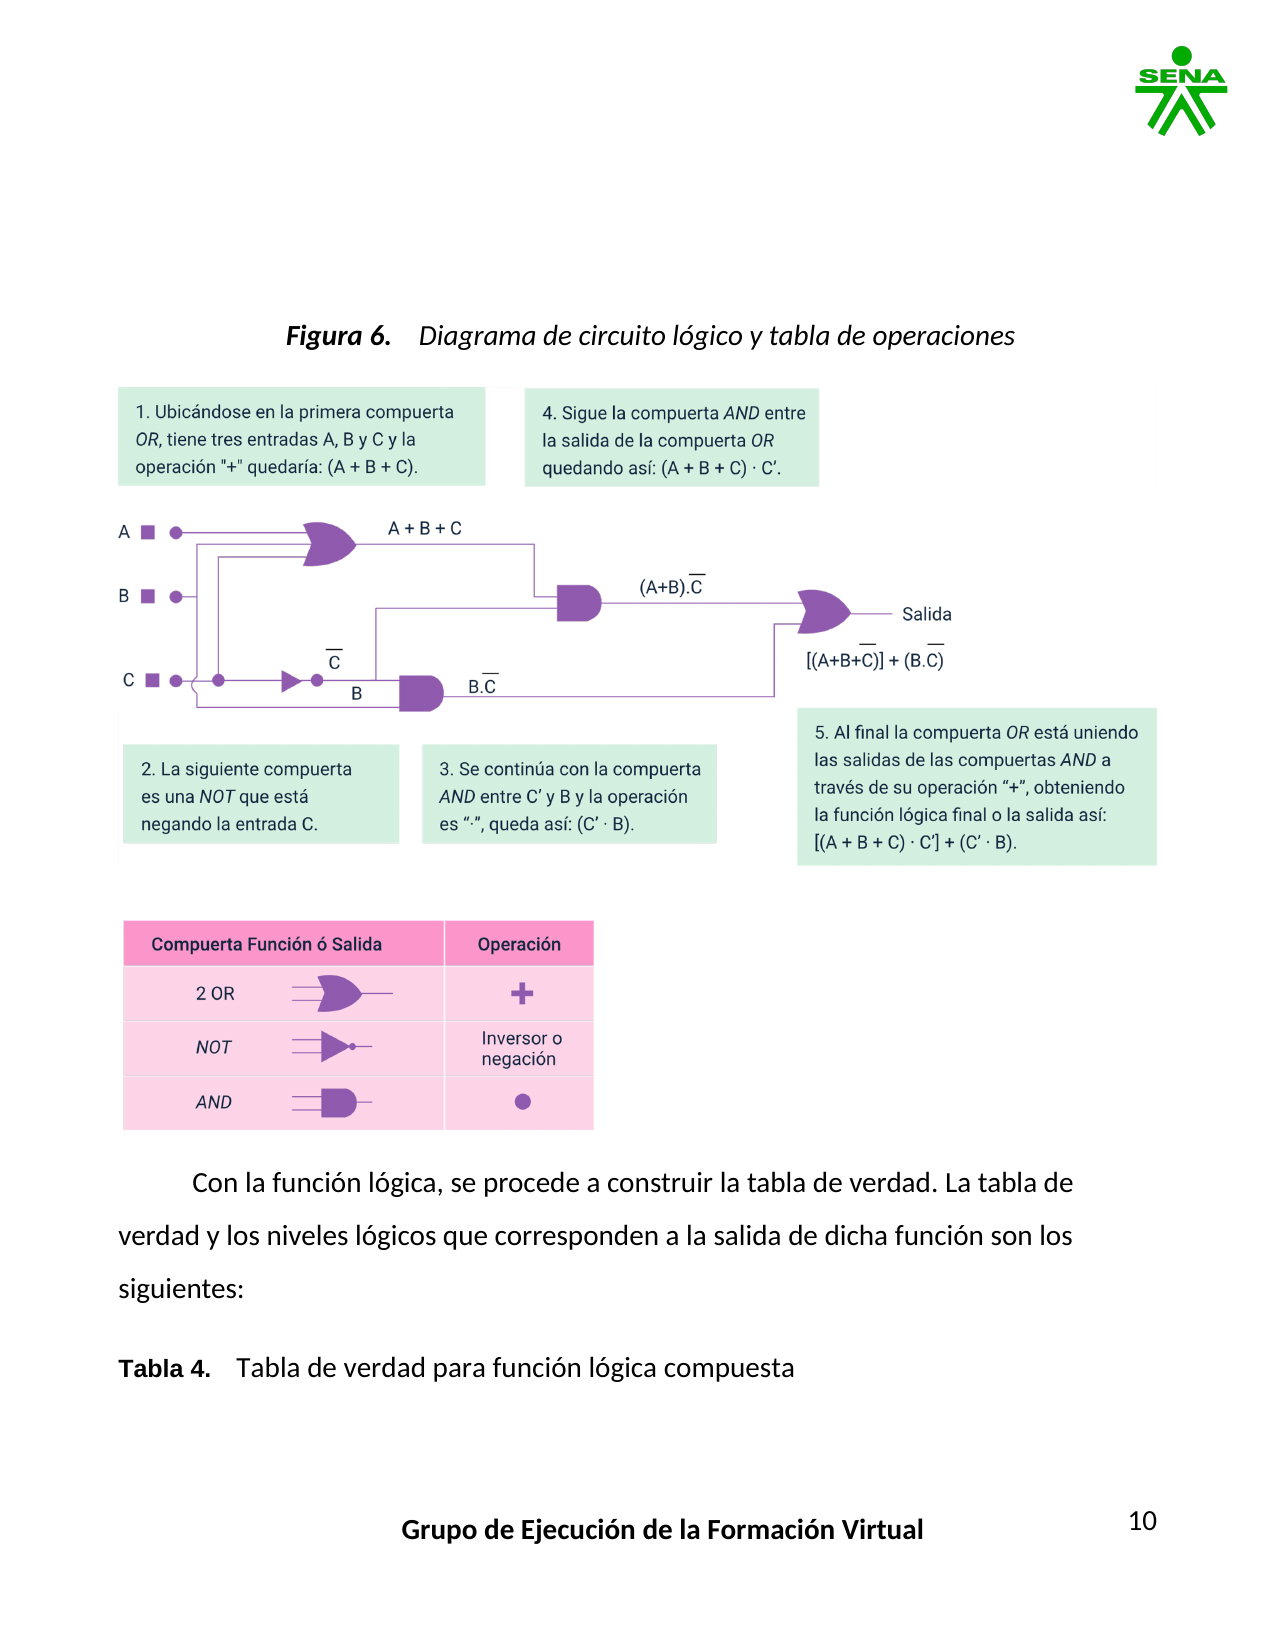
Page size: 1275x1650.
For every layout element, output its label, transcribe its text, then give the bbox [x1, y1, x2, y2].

picture [118, 387, 1157, 1130]
picture [1135, 46, 1228, 136]
text Tabla de verdad para función lógica compuesta [118, 1349, 1157, 1384]
text Con la función lógica, se procede a construir la tabla de verdad. La tabla de verdad y los niveles lógicos que corresponden a la salida de dicha función son los siguientes: [118, 1164, 1157, 1306]
text Diagrama de circuito lógico y tabla de operaciones [148, 317, 1157, 353]
